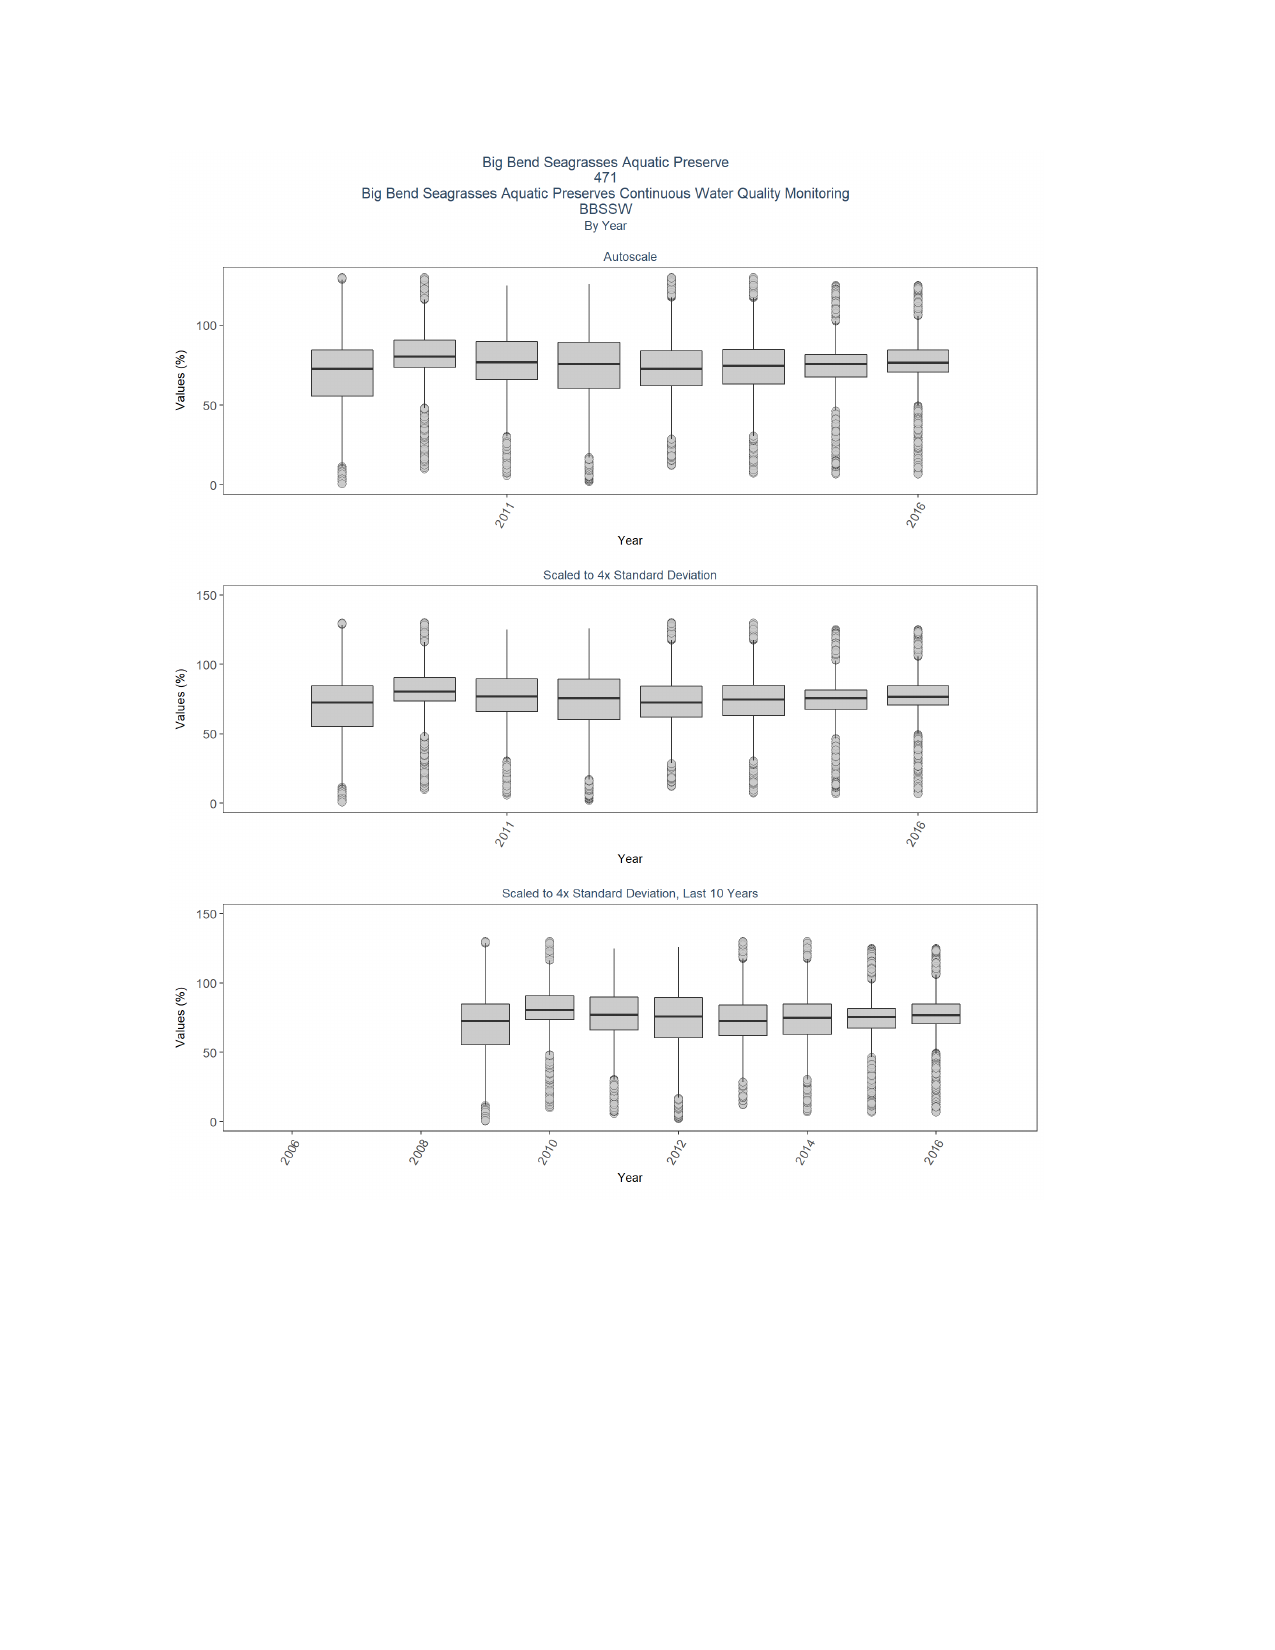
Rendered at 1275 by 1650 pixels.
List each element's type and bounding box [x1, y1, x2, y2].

picture [168, 150, 1044, 1200]
